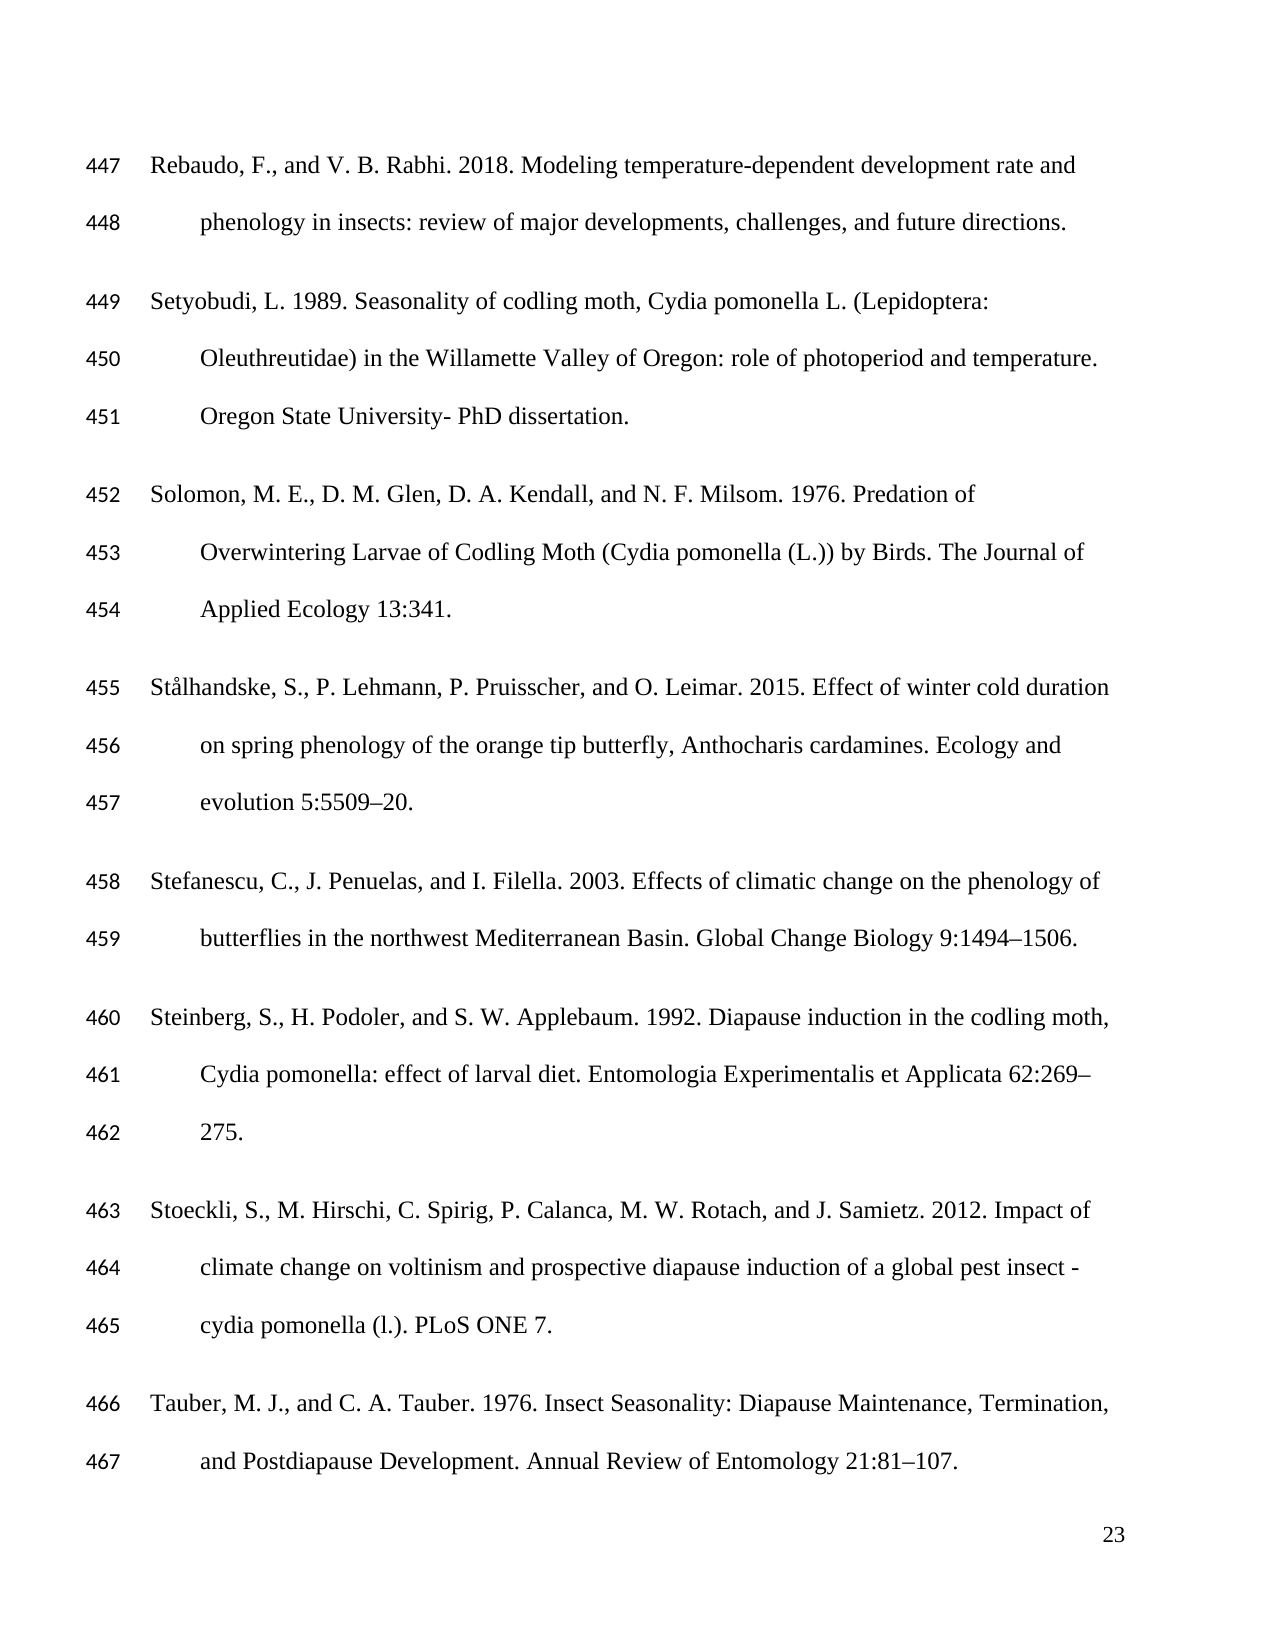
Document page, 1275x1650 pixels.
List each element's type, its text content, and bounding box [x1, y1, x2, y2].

text Setyobudi, L. 1989. Seasonality of codling moth, Cydia pomonella L. (Lepidoptera: Oleuthreutidae) in the Willamette Valley of Oregon: role of photoperiod and temperature. Oregon State University- PhD dissertation. [150, 286, 1125, 429]
text Stålhandske, S., P. Lehmann, P. Pruisscher, and O. Leimar. 2015. Effect of winter cold duration on spring phenology of the orange tip butterfly, Anthocharis cardamines. Ecology and evolution 5:5509–20. [150, 672, 1125, 816]
text Rebaudo, F., and V. B. Rabhi. 2018. Modeling temperature-dependent development rate and phenology in insects: review of major developments, challenges, and future directions. [150, 150, 1125, 236]
text Tauber, M. J., and C. A. Tauber. 1976. Insect Seasonality: Diapause Maintenance, Termination, and Postdiapause Development. Annual Review of Entomology 21:81–107. [150, 1388, 1125, 1474]
text Stoeckli, S., M. Hirschi, C. Spirig, P. Calanca, M. W. Rotach, and J. Samietz. 2012. Impact of climate change on voltinism and prospective diapause induction of a global pest insect - cydia pomonella (l.). PLoS ONE 7. [150, 1195, 1125, 1339]
text Solomon, M. E., D. M. Glen, D. A. Kendall, and N. F. Milsom. 1976. Predation of Overwintering Larvae of Codling Moth (Cydia pomonella (L.)) by Birds. The Journal of Applied Ecology 13:341. [150, 479, 1125, 623]
text Steinberg, S., H. Podoler, and S. W. Applebaum. 1992. Diapause induction in the codling moth, Cydia pomonella: effect of larval diet. Entomologia Experimentalis et Applicata 62:269–275. [150, 1002, 1125, 1145]
text Stefanescu, C., J. Penuelas, and I. Filella. 2003. Effects of climatic change on the phenology of butterflies in the northwest Mediterranean Basin. Global Change Biology 9:1494–1506. [150, 866, 1125, 952]
